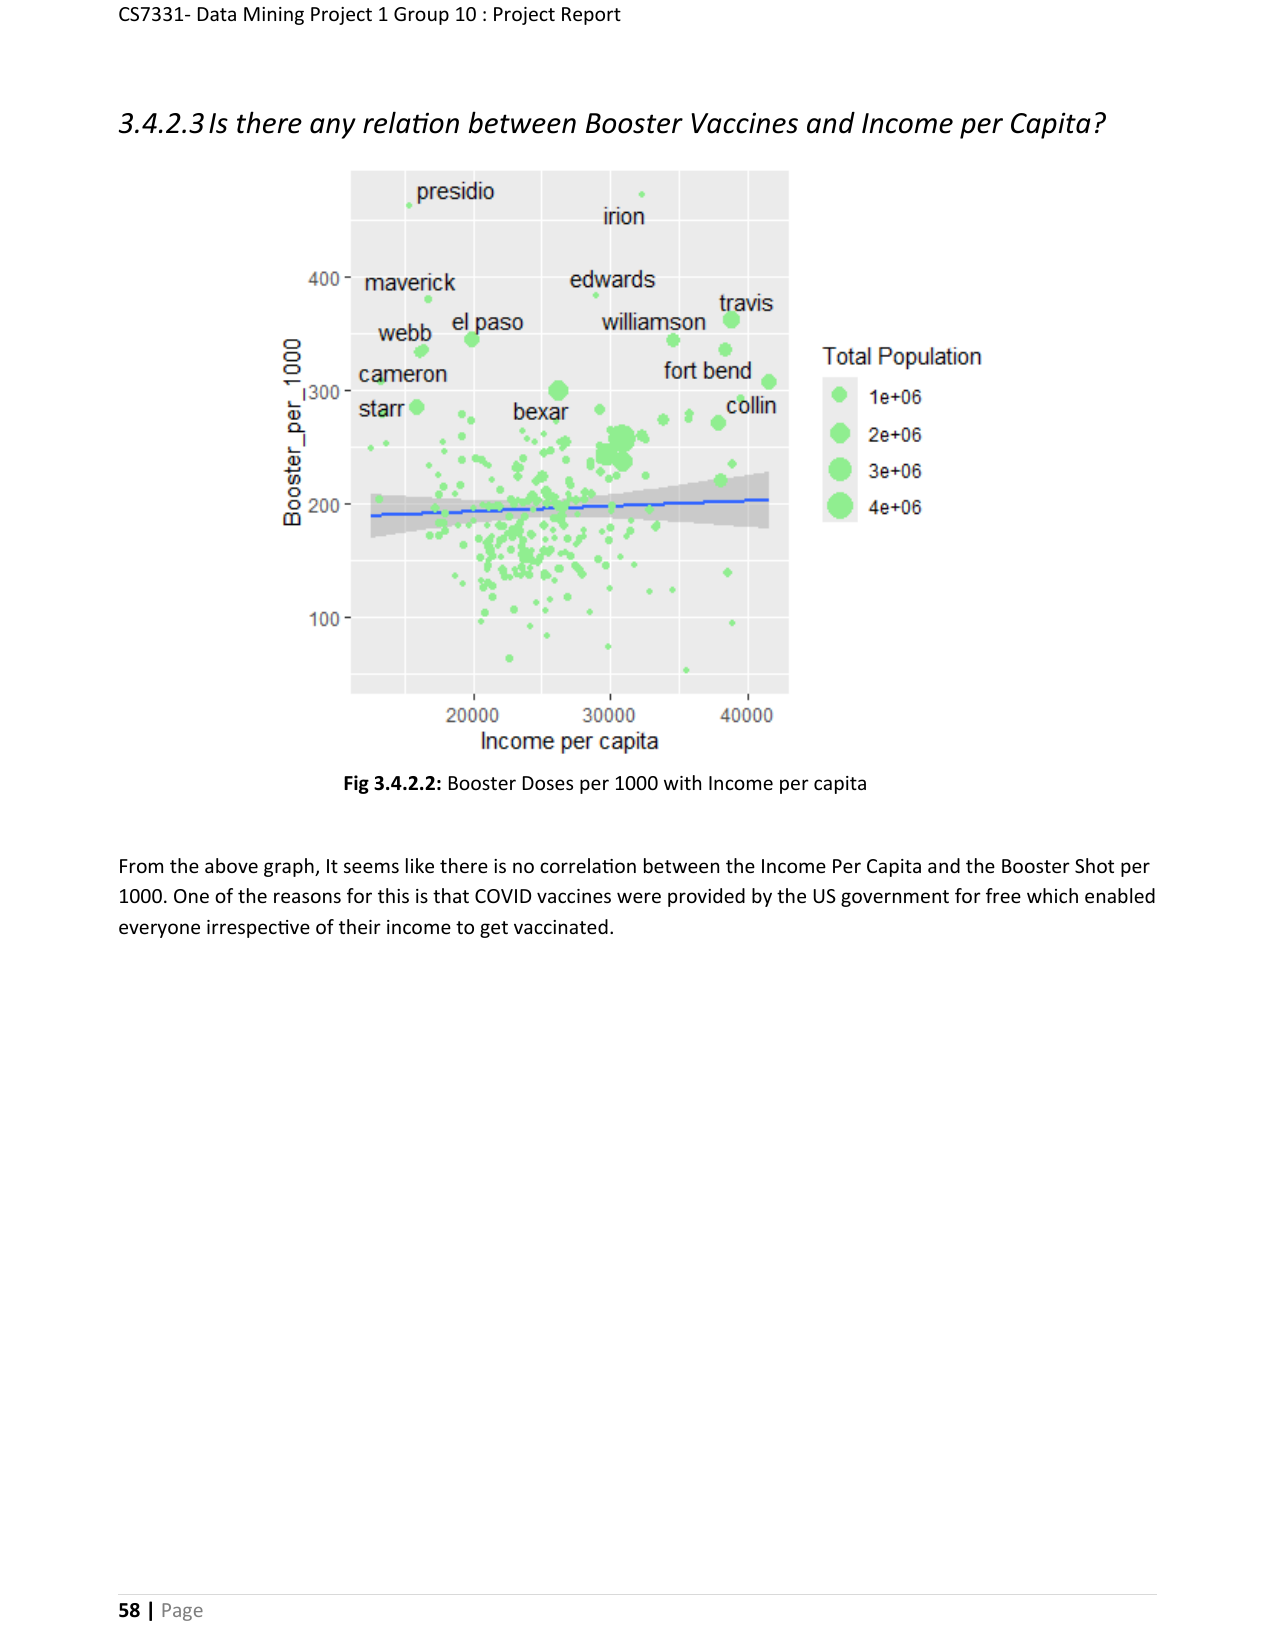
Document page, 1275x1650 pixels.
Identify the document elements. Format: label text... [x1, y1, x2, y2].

picture [270, 160, 1005, 765]
text Fig 3.4.2.2: Booster Doses per 1000 with Income per capita [268, 769, 1157, 796]
subtitle Is there any relation between Booster Vaccines and Income per Capita? [118, 103, 1157, 141]
text From the above graph, It seems like there is no correlation between the Income Per Capita and the Booster Shot per 1000. One of the reasons for this is that COVID vaccines were provided by the US government for free which enabled everyone irrespective of their income to get vaccinated. [118, 852, 1157, 940]
